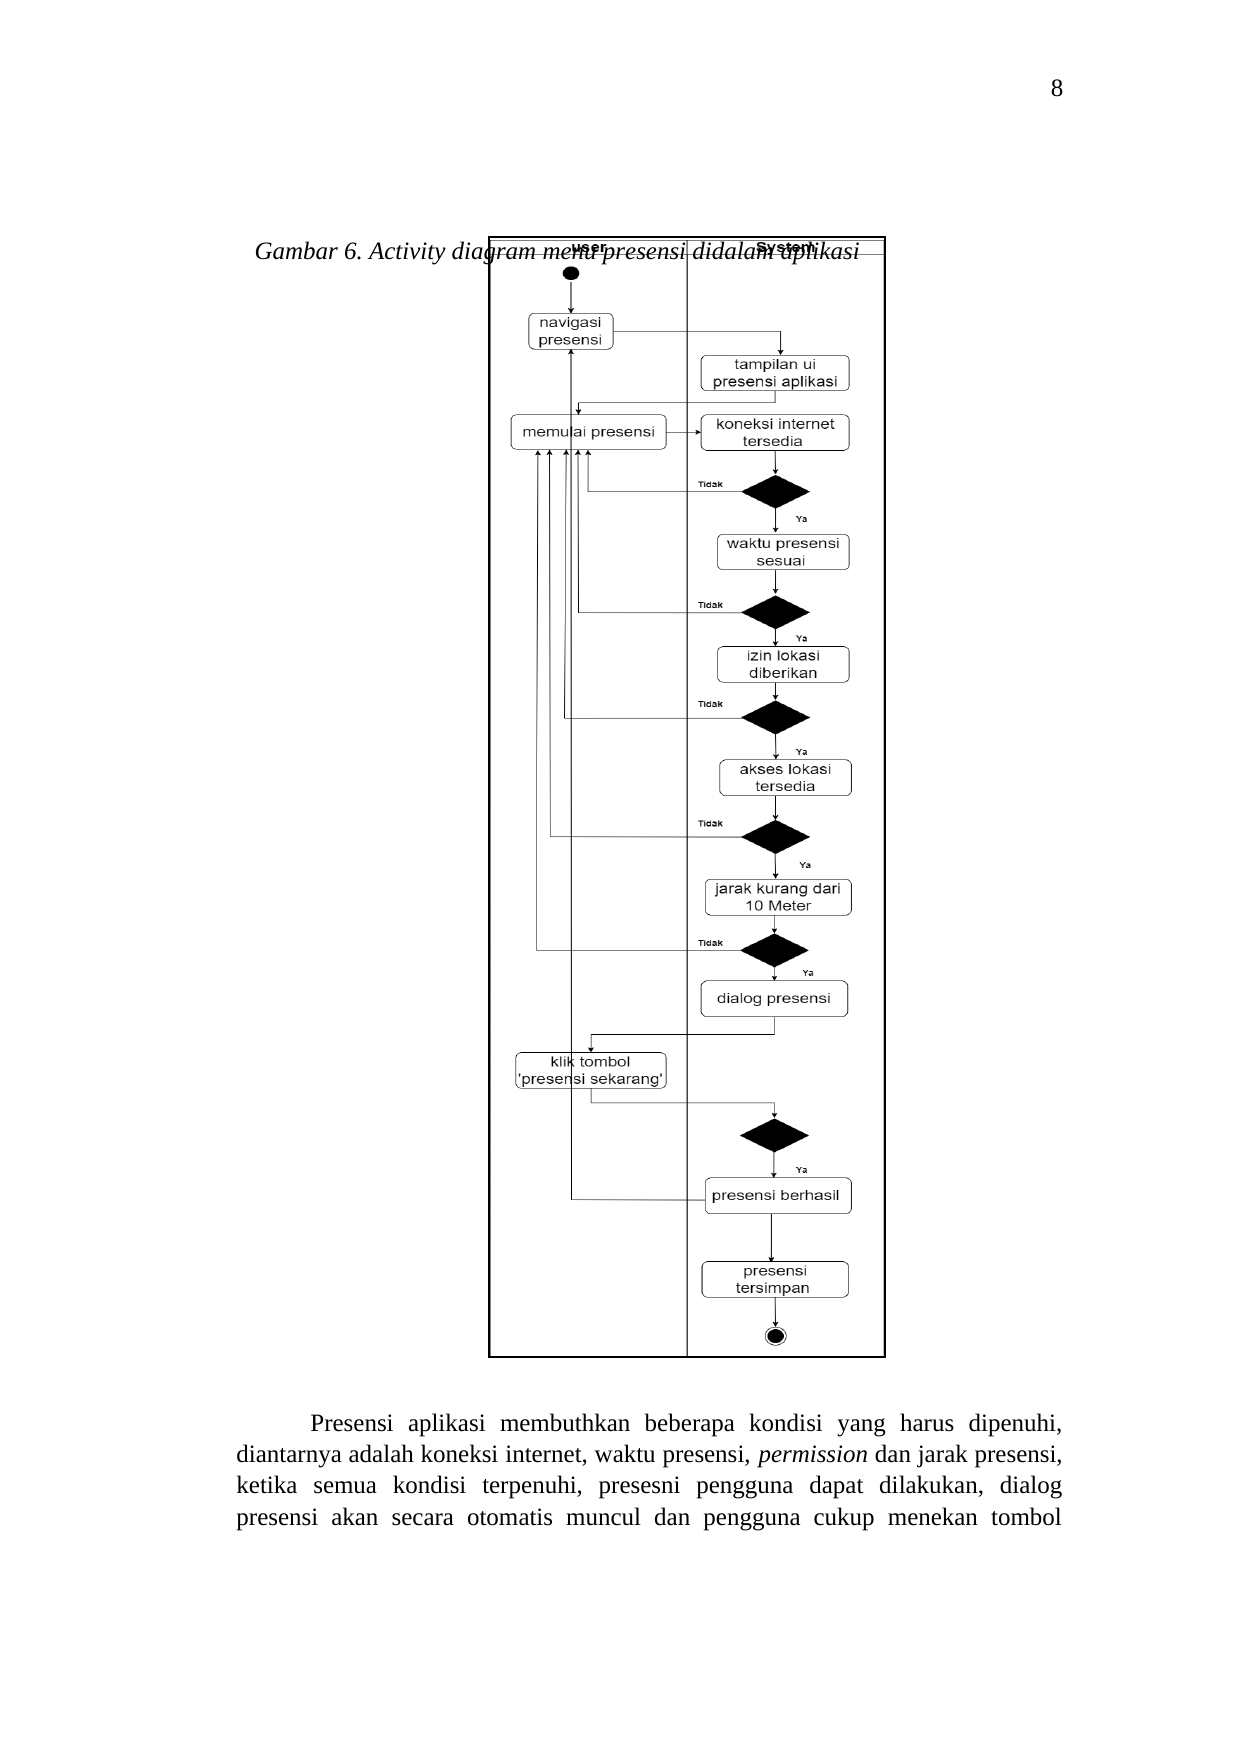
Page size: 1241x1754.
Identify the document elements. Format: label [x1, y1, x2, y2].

subtitle [236, 1408, 1063, 1530]
picture [490, 238, 884, 1356]
